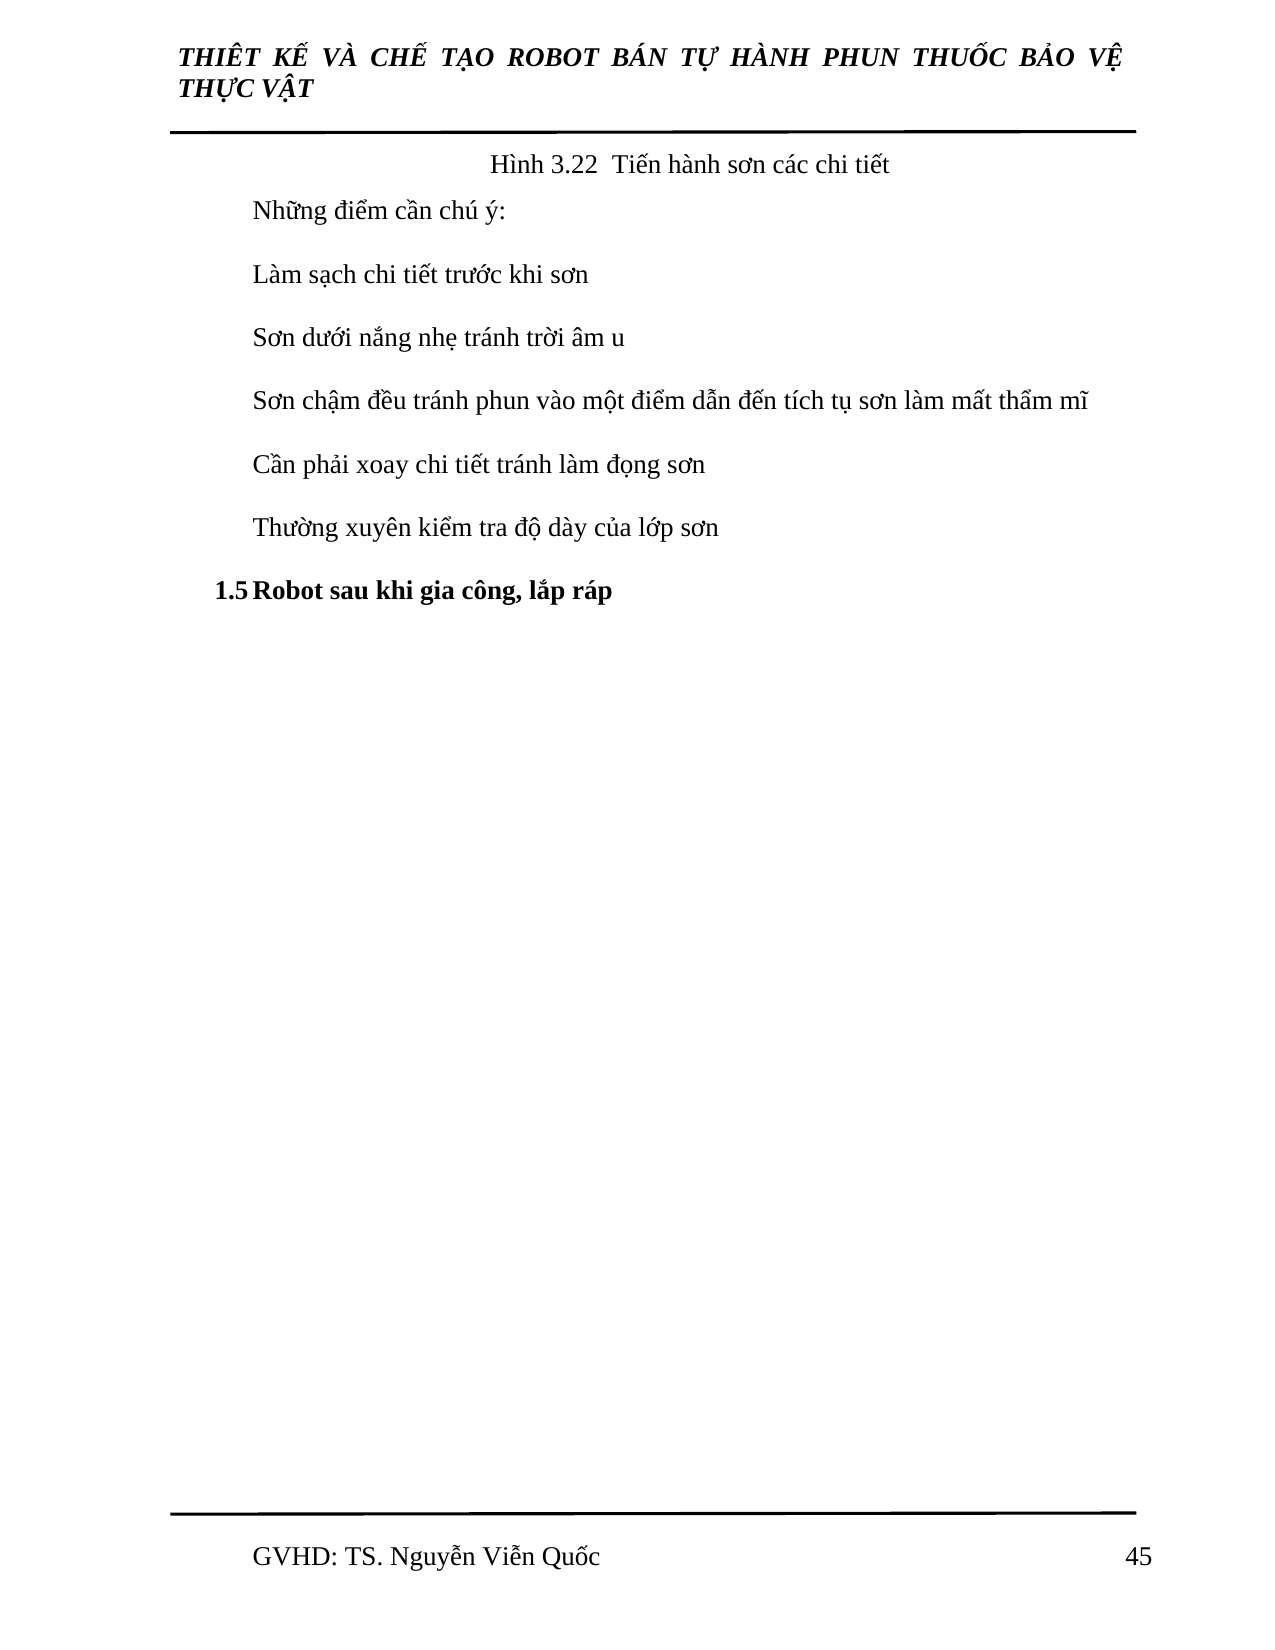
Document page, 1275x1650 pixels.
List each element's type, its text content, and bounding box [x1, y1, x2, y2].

text Những điểm cần chú ý: [177, 194, 1127, 226]
subtitle Hình 3.22 Tiến hành sơn các chi tiết [177, 148, 1127, 179]
subtitle Robot sau khi gia công, lắp ráp [214, 574, 1127, 606]
